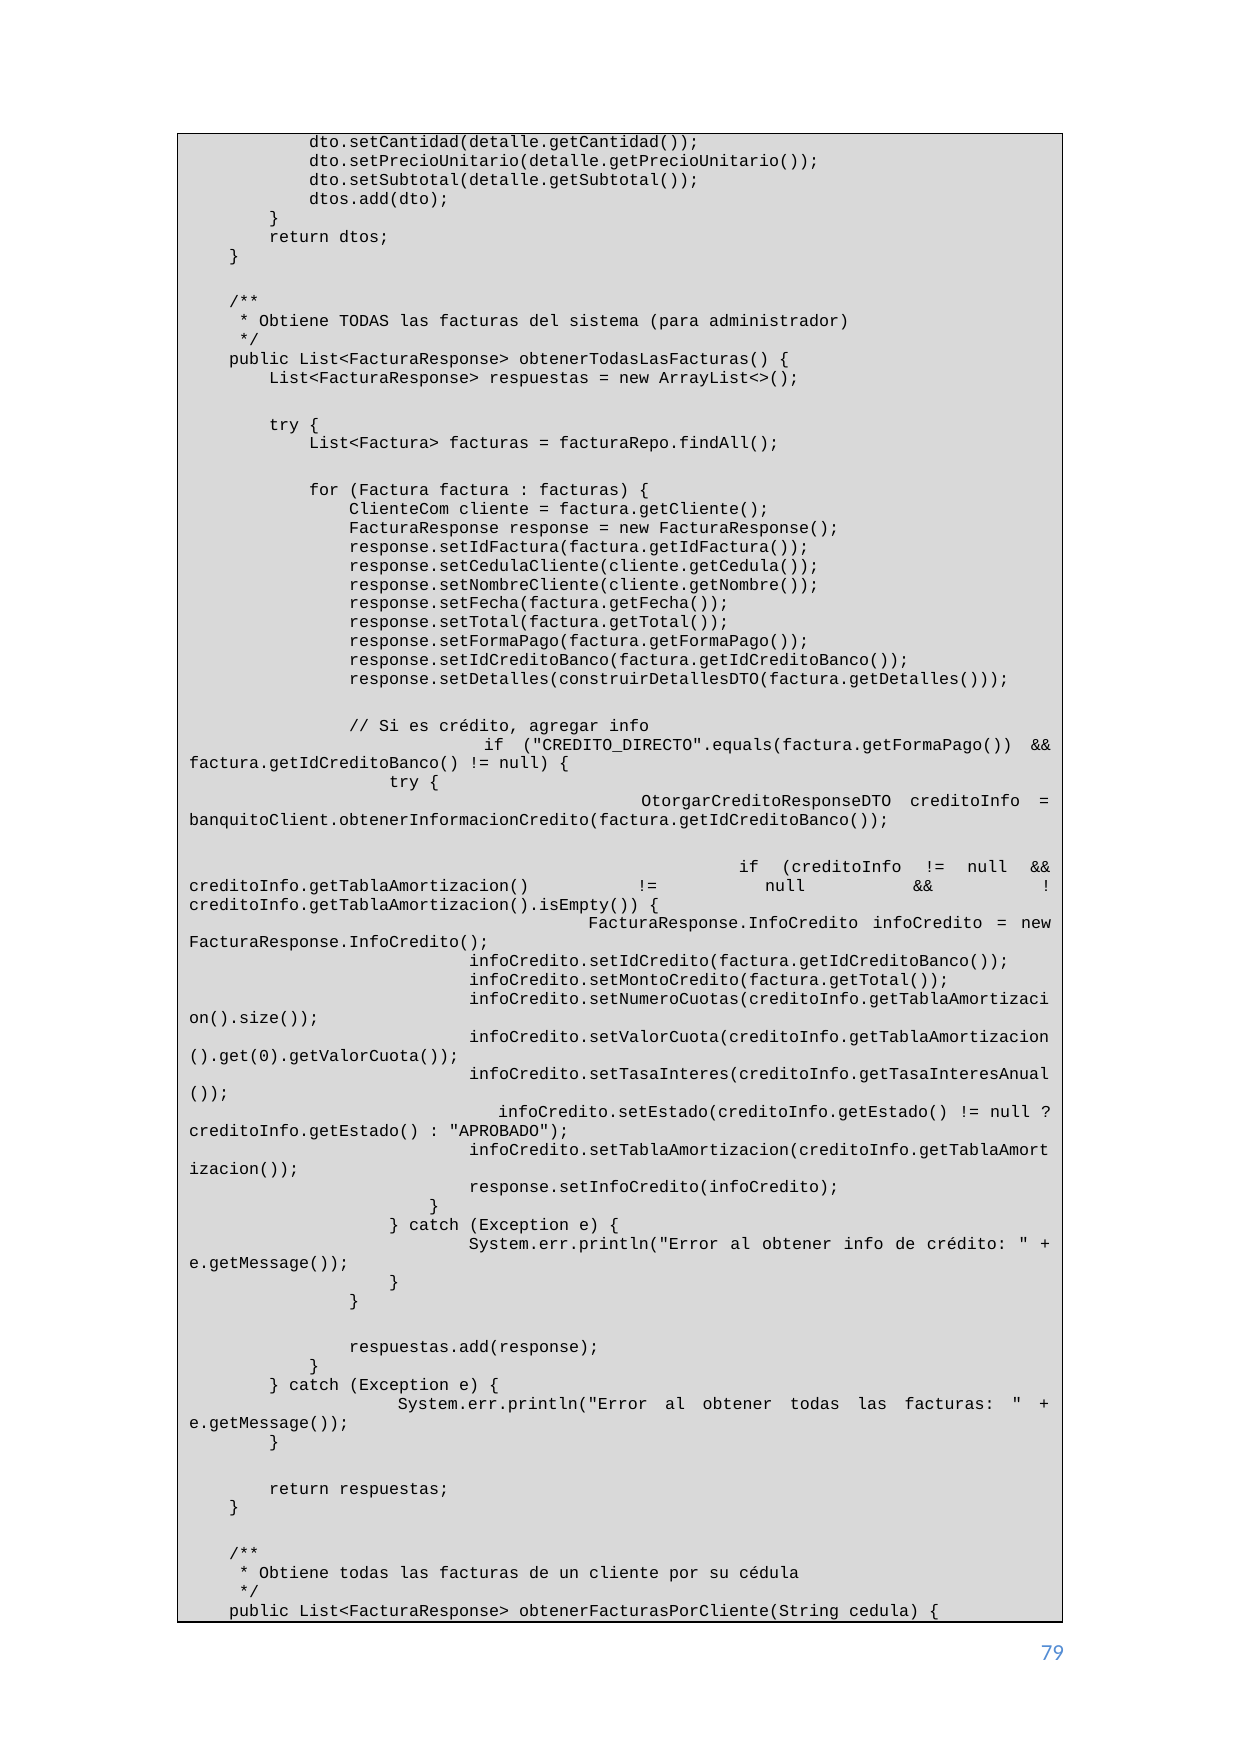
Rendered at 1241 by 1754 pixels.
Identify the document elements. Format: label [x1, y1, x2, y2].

table_header [178, 134, 1062, 1621]
